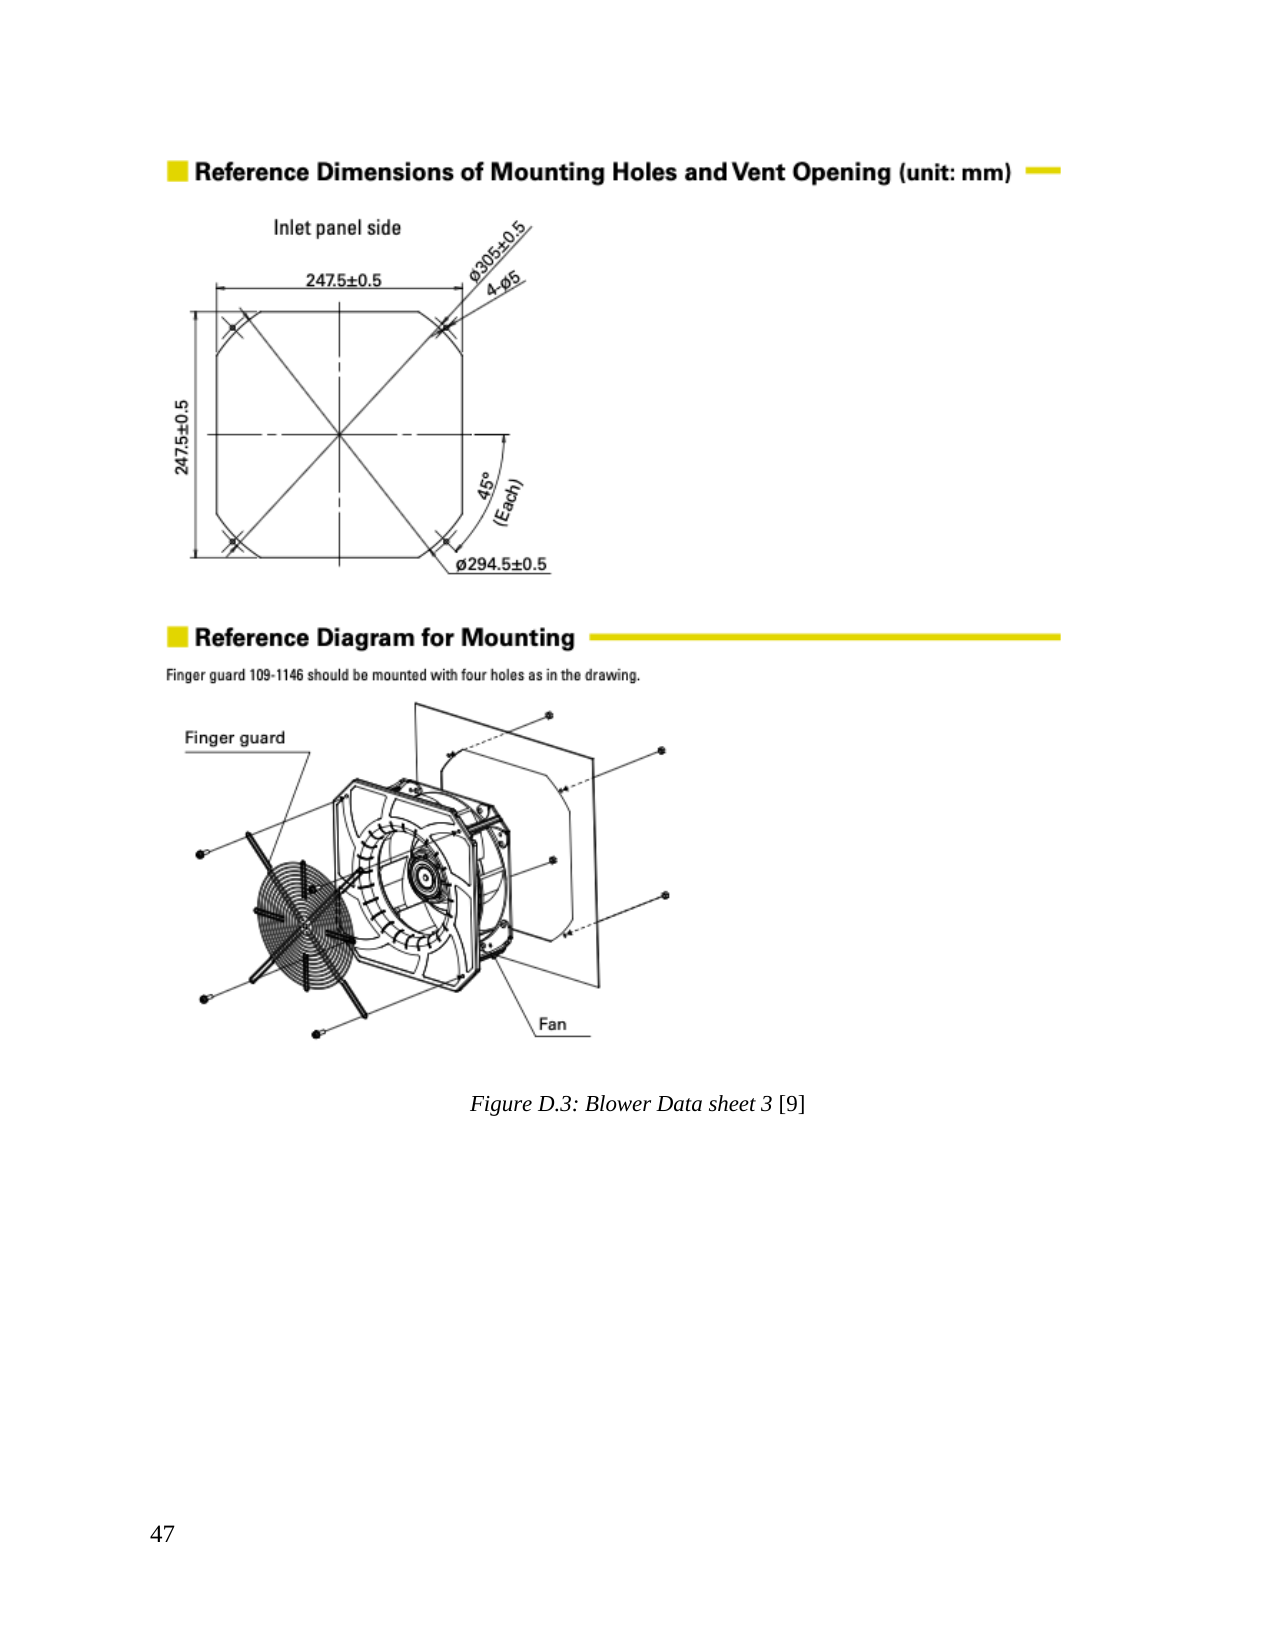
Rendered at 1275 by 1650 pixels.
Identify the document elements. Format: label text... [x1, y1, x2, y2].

text Figure D.3: Blower Data sheet 3 [150, 1090, 1125, 1116]
picture [150, 150, 1061, 1076]
